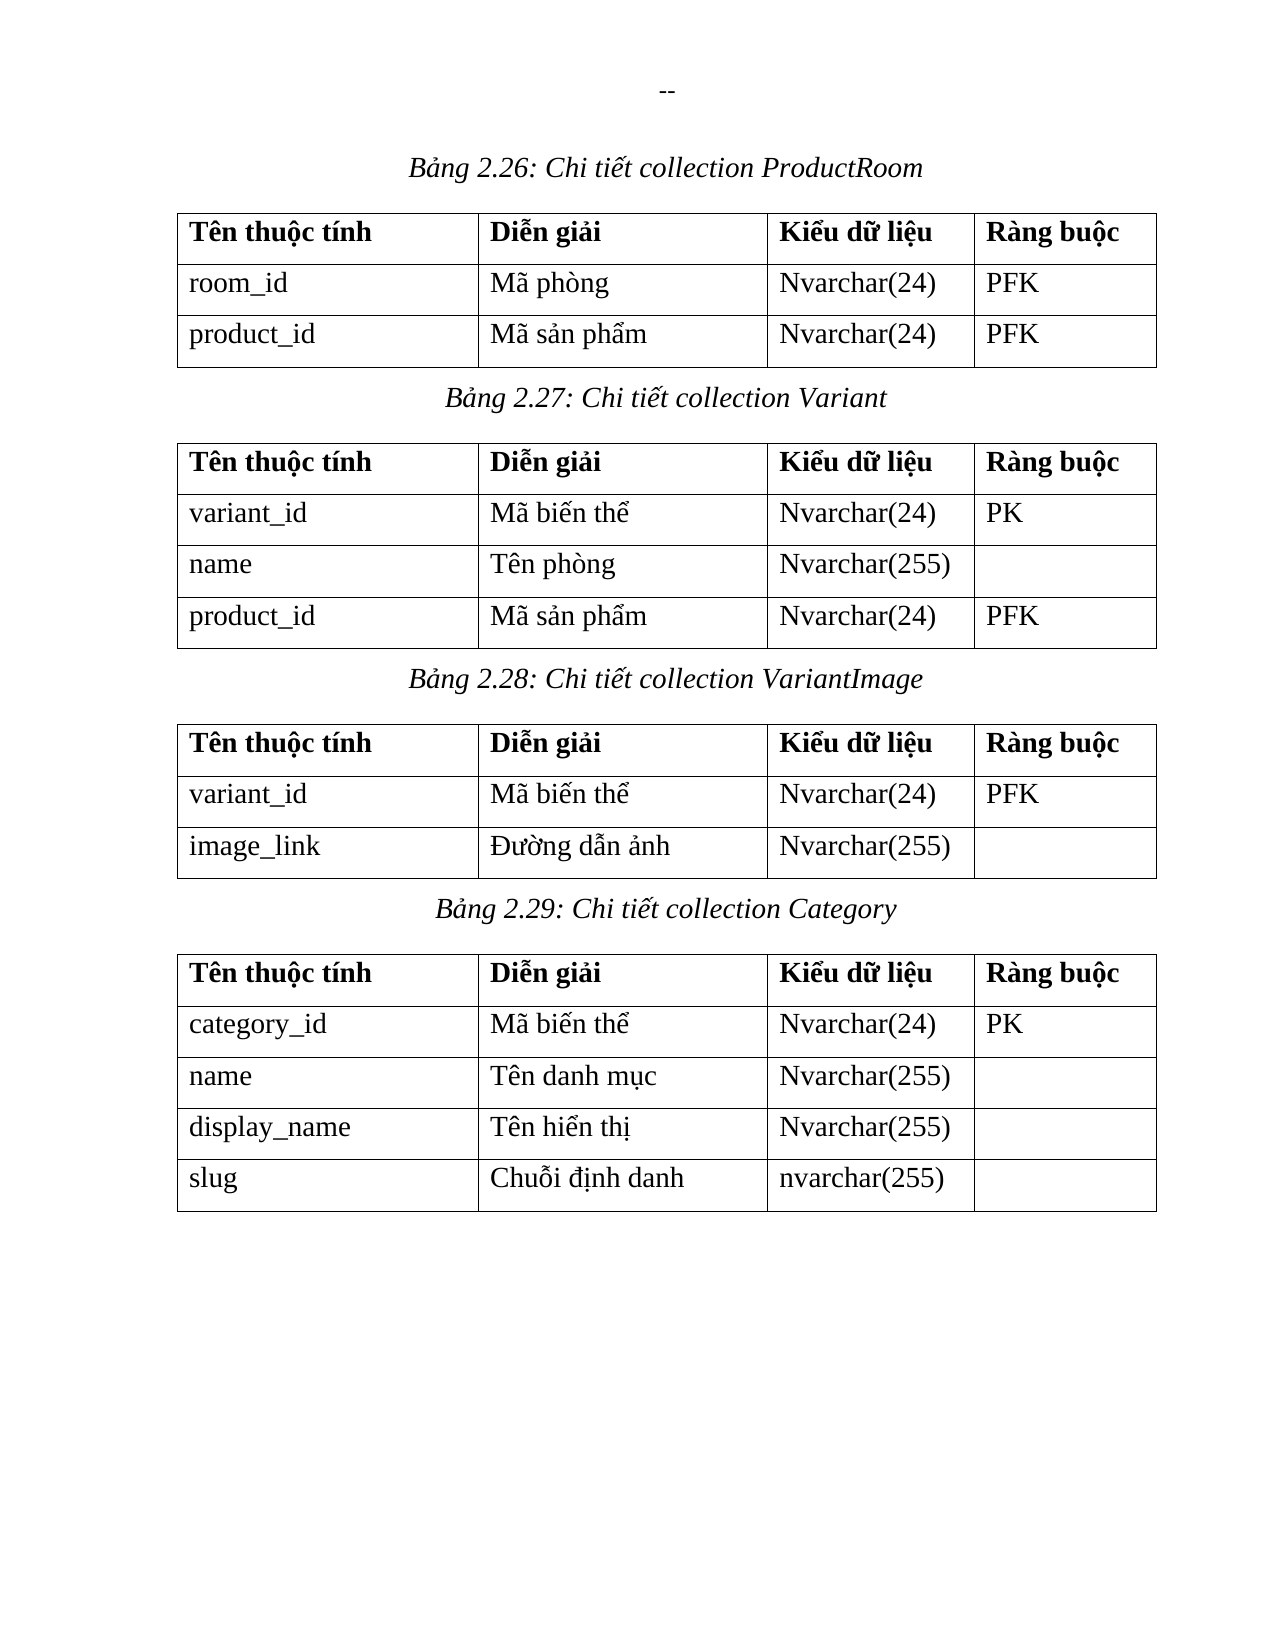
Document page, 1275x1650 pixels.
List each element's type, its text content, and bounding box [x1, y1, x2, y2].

text Bảng 2.28: Chi tiết collection VariantImage [177, 661, 1157, 695]
table_cell category_id [178, 1007, 478, 1057]
table_cell PK [975, 1007, 1156, 1057]
table_cell Tên hiển thị [479, 1109, 767, 1159]
table_cell Mã biến thể [479, 777, 767, 827]
table_header Diễn giải [479, 214, 767, 264]
table_cell room_id [178, 265, 478, 315]
table_cell Mã sản phẩm [479, 598, 767, 648]
table_cell PFK [975, 598, 1156, 648]
text Bảng 2.27: Chi tiết collection Variant [177, 380, 1157, 414]
table_header Ràng buộc [975, 725, 1156, 776]
table_cell Chuỗi định danh [479, 1160, 767, 1211]
table_cell nvarchar(255) [768, 1160, 974, 1211]
table_cell PFK [975, 265, 1156, 315]
table_cell PK [975, 495, 1156, 545]
table_cell variant_id [178, 777, 478, 827]
table_cell Mã sản phẩm [479, 316, 767, 367]
table_header Kiểu dữ liệu [768, 444, 974, 494]
table_header Ràng buộc [975, 444, 1156, 494]
table_cell product_id [178, 316, 478, 367]
table_cell name [178, 546, 478, 597]
table_cell name [178, 1058, 478, 1108]
table_cell Nvarchar(24) [768, 1007, 974, 1057]
table_cell Nvarchar(24) [768, 265, 974, 315]
table_cell [975, 546, 1156, 597]
table_header Kiểu dữ liệu [768, 725, 974, 776]
table_cell Nvarchar(255) [768, 828, 974, 878]
table_header Tên thuộc tính [178, 444, 478, 494]
table_cell Nvarchar(24) [768, 777, 974, 827]
table_cell Nvarchar(24) [768, 316, 974, 367]
table_cell [975, 1109, 1156, 1159]
table_cell Nvarchar(24) [768, 598, 974, 648]
text Bảng 2.29: Chi tiết collection Category [177, 892, 1157, 925]
table_header Tên thuộc tính [178, 955, 478, 1006]
table_cell [975, 1058, 1156, 1108]
table_cell Nvarchar(24) [768, 495, 974, 545]
table_header Diễn giải [479, 955, 767, 1006]
table_header Ràng buộc [975, 955, 1156, 1006]
table_cell slug [178, 1160, 478, 1211]
table_cell variant_id [178, 495, 478, 545]
table_cell Tên danh mục [479, 1058, 767, 1108]
table_header Tên thuộc tính [178, 214, 478, 264]
text Bảng 2.26: Chi tiết collection ProductRoom [177, 150, 1157, 183]
table_cell image_link [178, 828, 478, 878]
table_header Ràng buộc [975, 214, 1156, 264]
table_cell Nvarchar(255) [768, 546, 974, 597]
table_cell [975, 828, 1156, 878]
table_cell PFK [975, 316, 1156, 367]
table_header Diễn giải [479, 444, 767, 494]
table_header Kiểu dữ liệu [768, 955, 974, 1006]
table_cell Mã biến thể [479, 1007, 767, 1057]
table_cell Đường dẫn ảnh [479, 828, 767, 878]
table_header Diễn giải [479, 725, 767, 776]
table_cell Tên phòng [479, 546, 767, 597]
table_cell display_name [178, 1109, 478, 1159]
table_header Tên thuộc tính [178, 725, 478, 776]
table_cell Nvarchar(255) [768, 1109, 974, 1159]
table_cell PFK [975, 777, 1156, 827]
table_cell [975, 1160, 1156, 1211]
table_cell Mã phòng [479, 265, 767, 315]
table_cell Nvarchar(255) [768, 1058, 974, 1108]
table_cell Mã biến thể [479, 495, 767, 545]
table_header Kiểu dữ liệu [768, 214, 974, 264]
table_cell product_id [178, 598, 478, 648]
